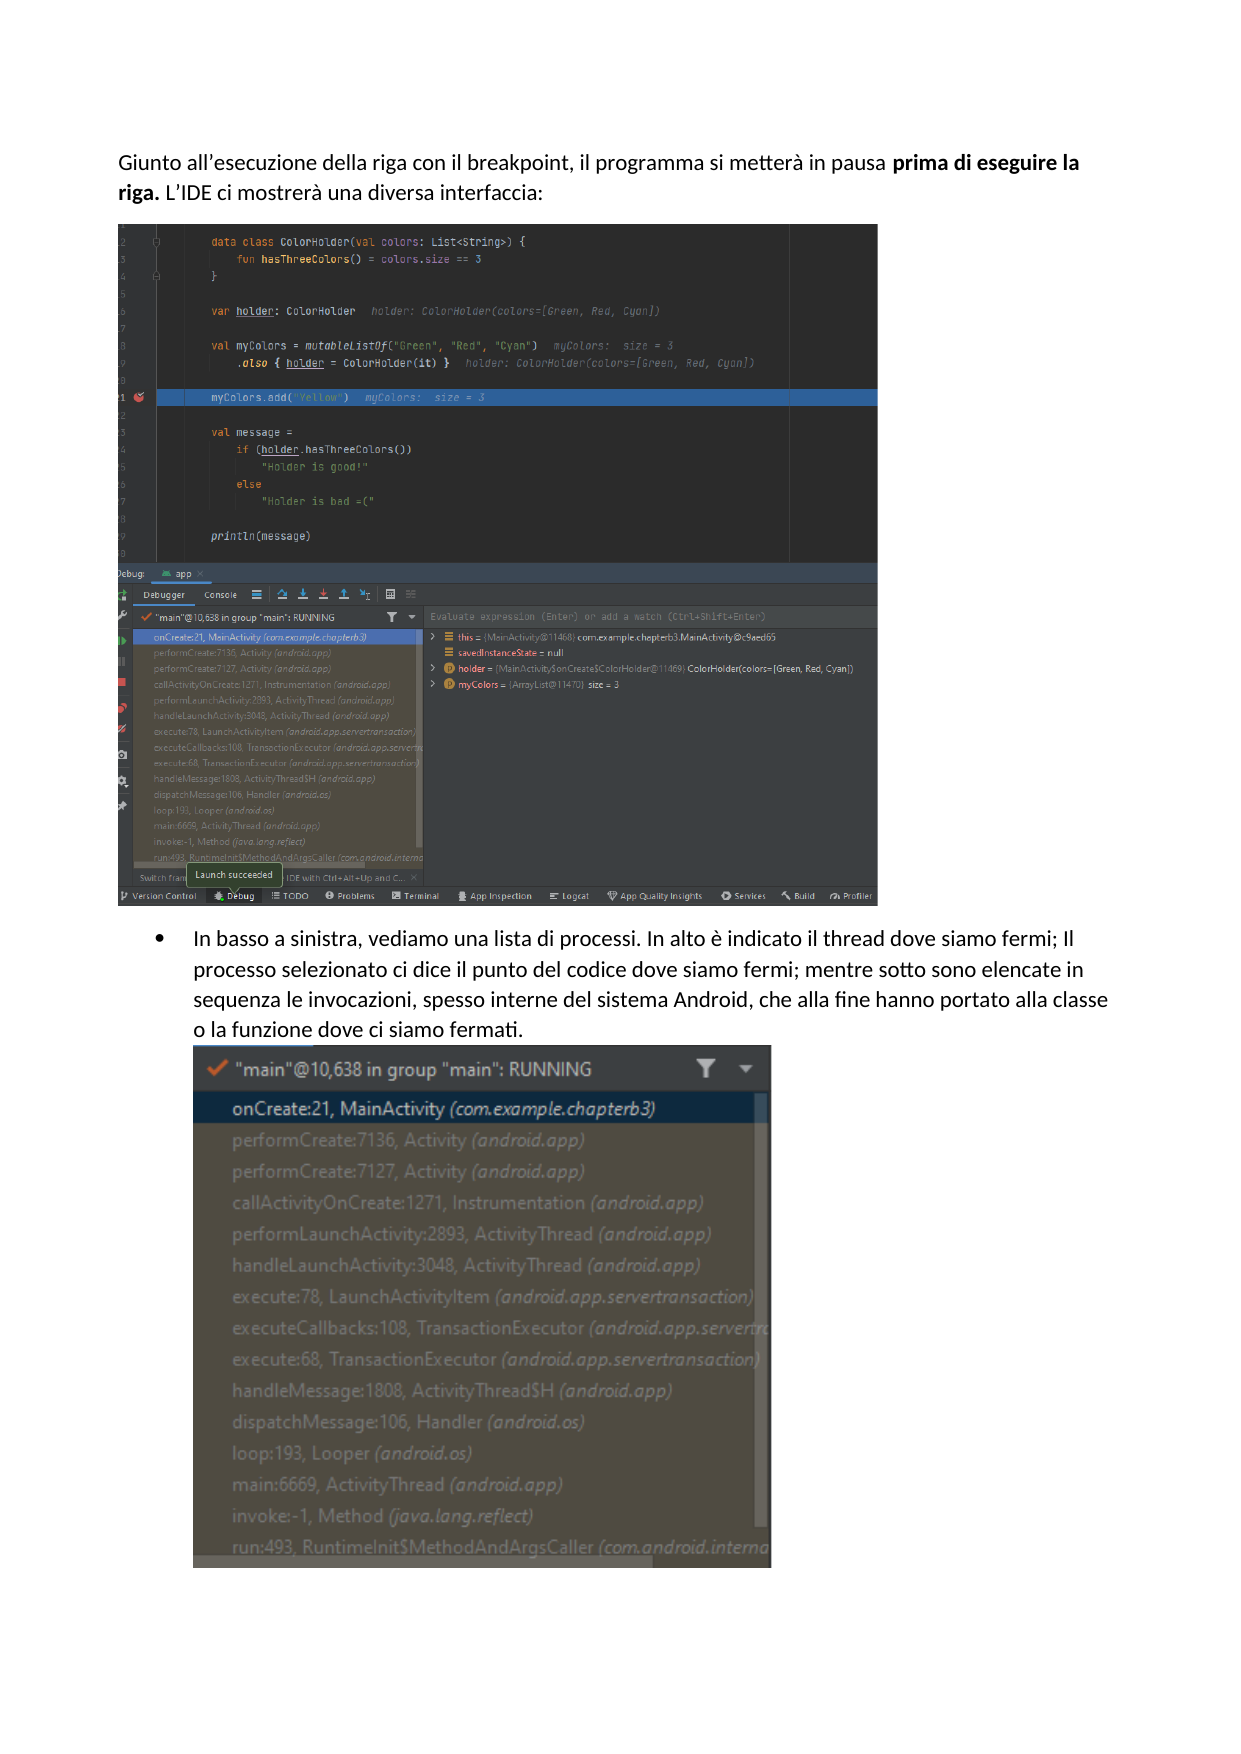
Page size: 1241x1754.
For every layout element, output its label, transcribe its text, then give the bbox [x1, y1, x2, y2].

list In basso a sinistra, vediamo una lista di processi. In alto è indicato il thread dove siamo fermi; Il processo selezionato ci dice il punto del codice dove siamo fermi; mentre sotto sono elencate in sequenza le invocazioni, spesso interne del sistema Android, che alla fine hanno portato alla classe o la funzione dove ci siamo fermati. [156, 924, 1122, 1043]
picture [193, 1045, 772, 1568]
picture [118, 224, 878, 906]
text Giunto all’esecuzione della riga con il breakpoint, il programma si metterà in pausa prima di eseguire la riga. L’IDE ci mostrerà una diversa interfaccia: [118, 148, 1122, 206]
